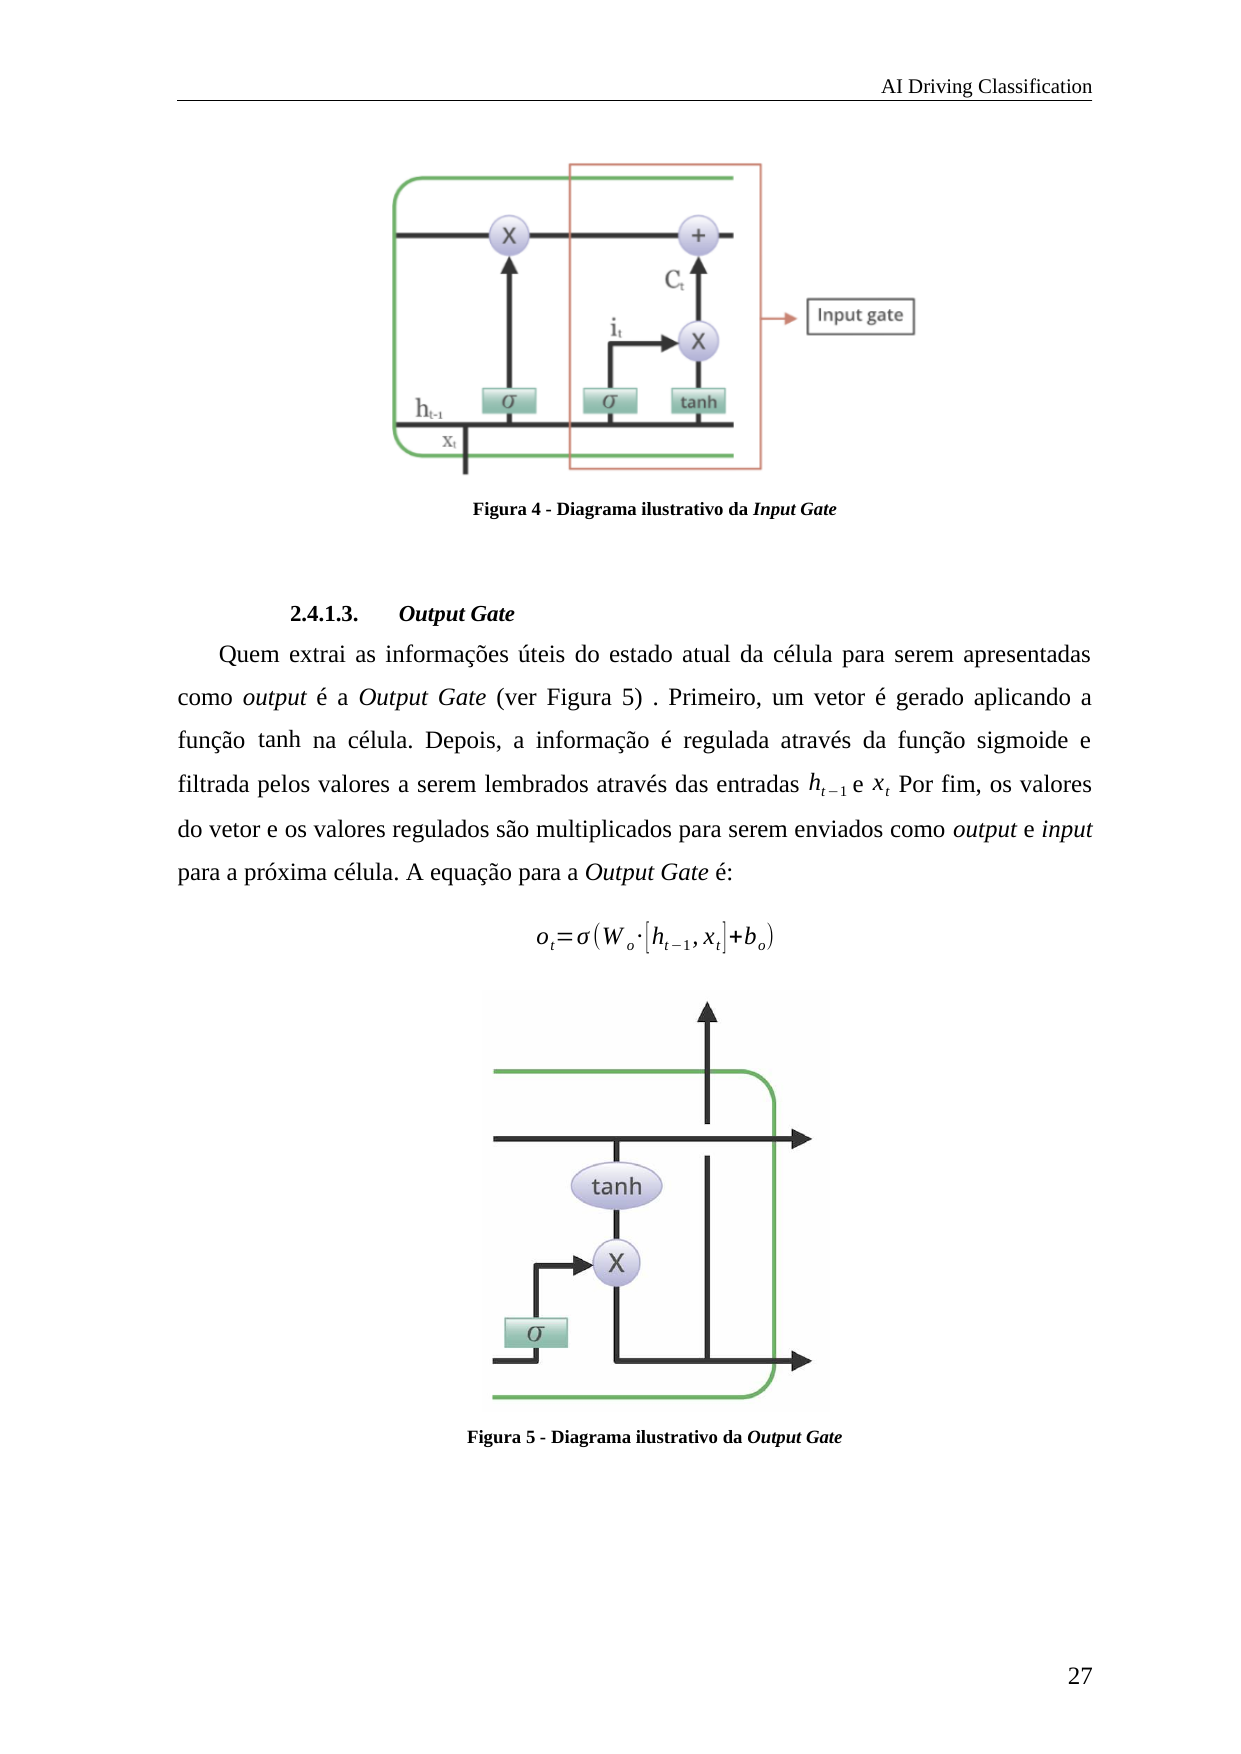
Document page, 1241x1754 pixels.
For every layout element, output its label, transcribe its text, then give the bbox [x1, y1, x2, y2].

picture [374, 147, 937, 484]
subtitle Output Gate [290, 600, 1092, 626]
picture [481, 990, 830, 1412]
text Quem extrai as informações úteis do estado atual da célula para serem apresentadas como output é a Output Gate (ver Figura 5) . Primeiro, um vetor é gerado aplicando a função na célula. Depois, a informação é regulada através da função sigmoide e filtrada pelos valores a serem lembrados através das entradas e Por fim, os valores do vetor e os valores regulados são multiplicados para serem enviados como output e input para a próxima célula. A equação para a Output Gate é: [177, 639, 1092, 886]
table_header Figura 5 - Diagrama ilustrativo da Output Gate [177, 991, 1092, 1447]
table_header Figura 4 - Diagrama ilustrativo da Input Gate [177, 148, 1092, 519]
